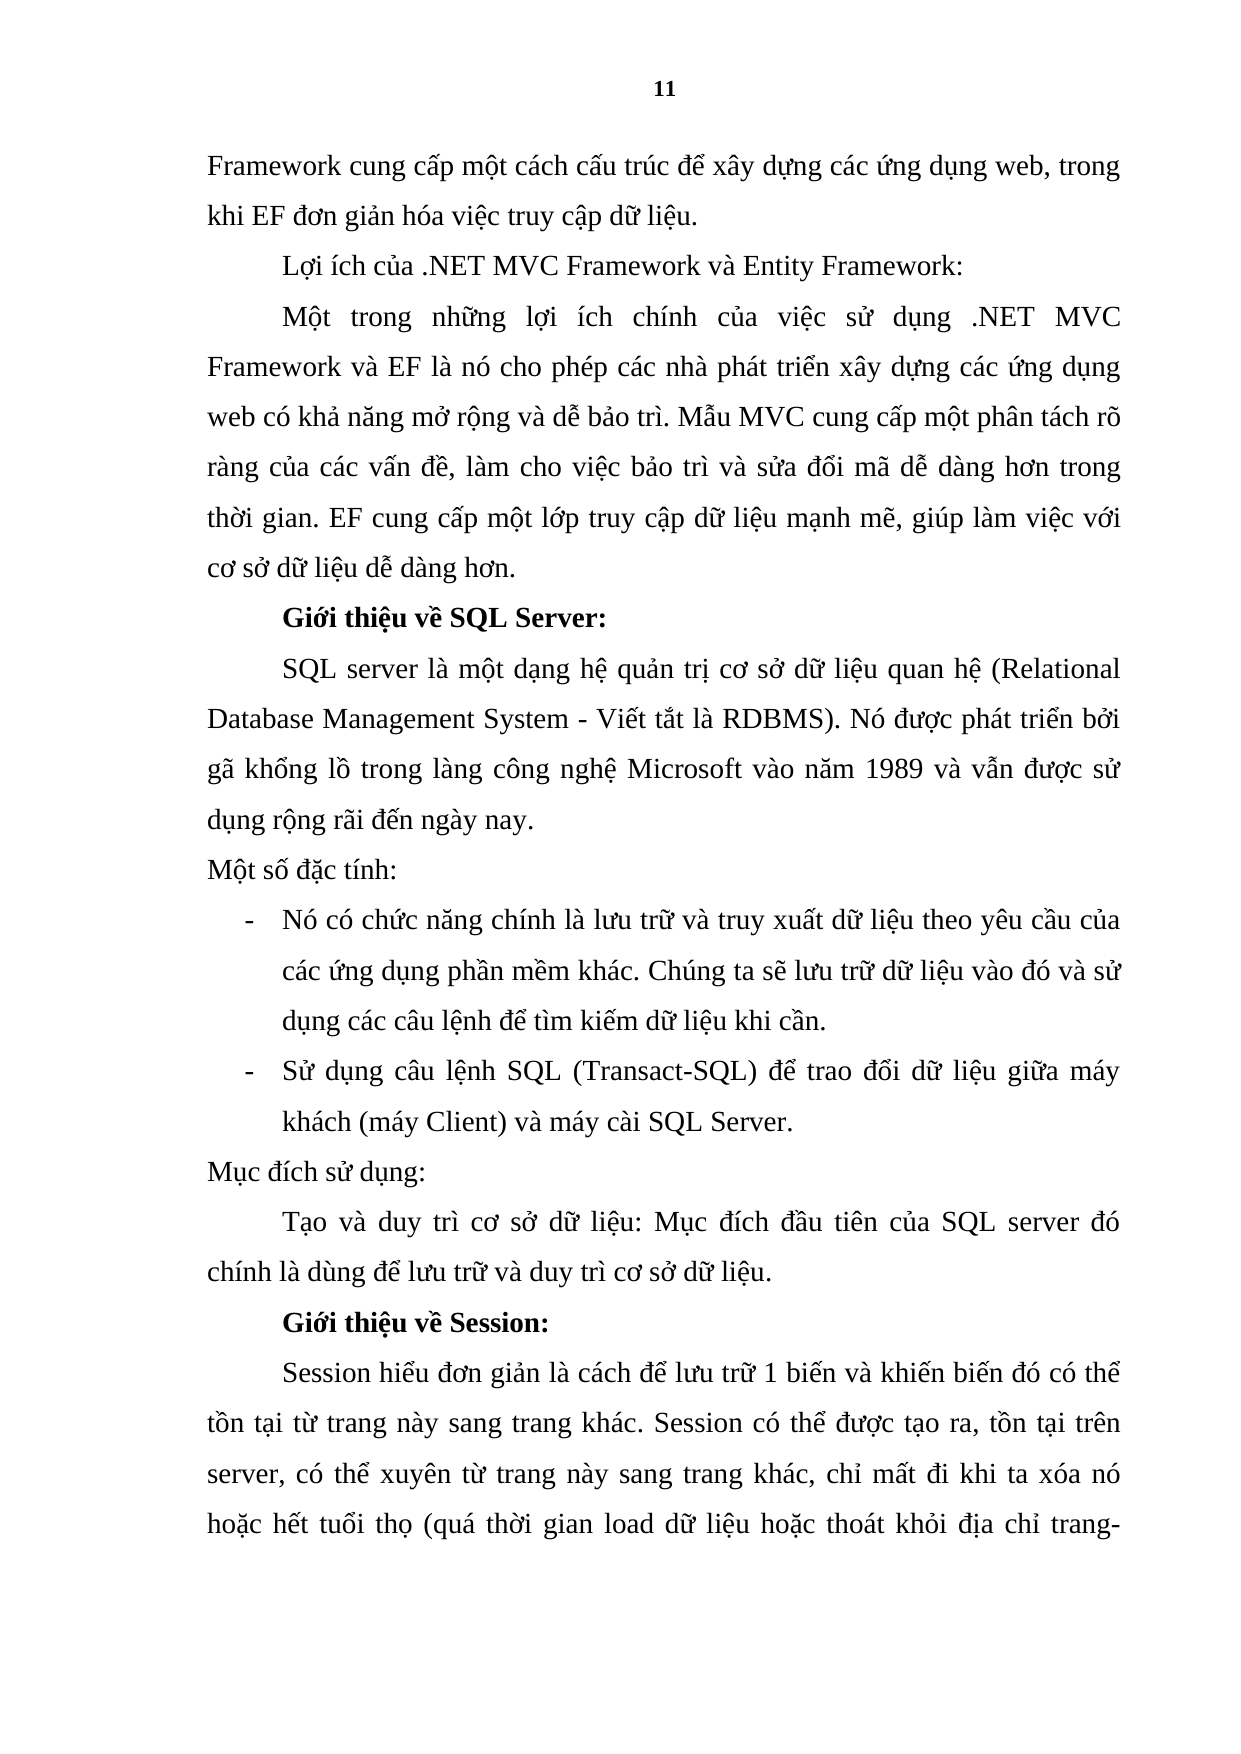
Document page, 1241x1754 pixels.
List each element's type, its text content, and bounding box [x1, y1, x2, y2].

text Giới thiệu về Session: [207, 1305, 1122, 1338]
text Tạo và duy trì cơ sở dữ liệu: Mục đích đầu tiên của SQL server đó chính là dùng để lưu trữ và duy trì cơ sở dữ liệu. [207, 1204, 1122, 1288]
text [207, 148, 1122, 232]
list Nó có chức năng chính là lưu trữ và truy xuất dữ liệu theo yêu cầu của các ứng dụng phần mềm khác. Chúng ta sẽ lưu trữ dữ liệu vào đó và sử dụng các câu lệnh để tìm kiếm dữ liệu khi cần. [244, 902, 1122, 1037]
text Một số đặc tính: [207, 852, 1122, 886]
text Lợi ích của .NET MVC Framework và Entity Framework: [207, 248, 1122, 282]
list Một trong những lợi ích chính của việc sử dụng .NET MVC Framework và EF là nó cho phép các nhà phát triển xây dựng các ứng dụng web có khả năng mở rộng và dễ bảo trì. Mẫu MVC cung cấp một phân tách rõ ràng của các vấn đề, làm cho việc bảo trì và sửa đổi mã dễ dàng hơn trong thời gian. EF cung cấp một lớp truy cập dữ liệu mạnh mẽ, giúp làm việc với cơ sở dữ liệu dễ dàng hơn. [207, 299, 1122, 584]
text Giới thiệu về SQL Server: [207, 601, 1122, 634]
text Mục đích sử dụng: [207, 1154, 1122, 1187]
list Sử dụng câu lệnh SQL (Transact-SQL) để trao đổi dữ liệu giữa máy khách (máy Client) và máy cài SQL Server. [244, 1053, 1122, 1137]
list SQL server là một dạng hệ quản trị cơ sở dữ liệu quan hệ (Relational Database Management System - Viết tắt là RDBMS). Nó được phát triển bởi gã khổng lồ trong làng công nghệ Microsoft vào năm 1989 và vẫn được sử dụng rộng rãi đến ngày nay. [207, 651, 1122, 835]
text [207, 1355, 1122, 1540]
